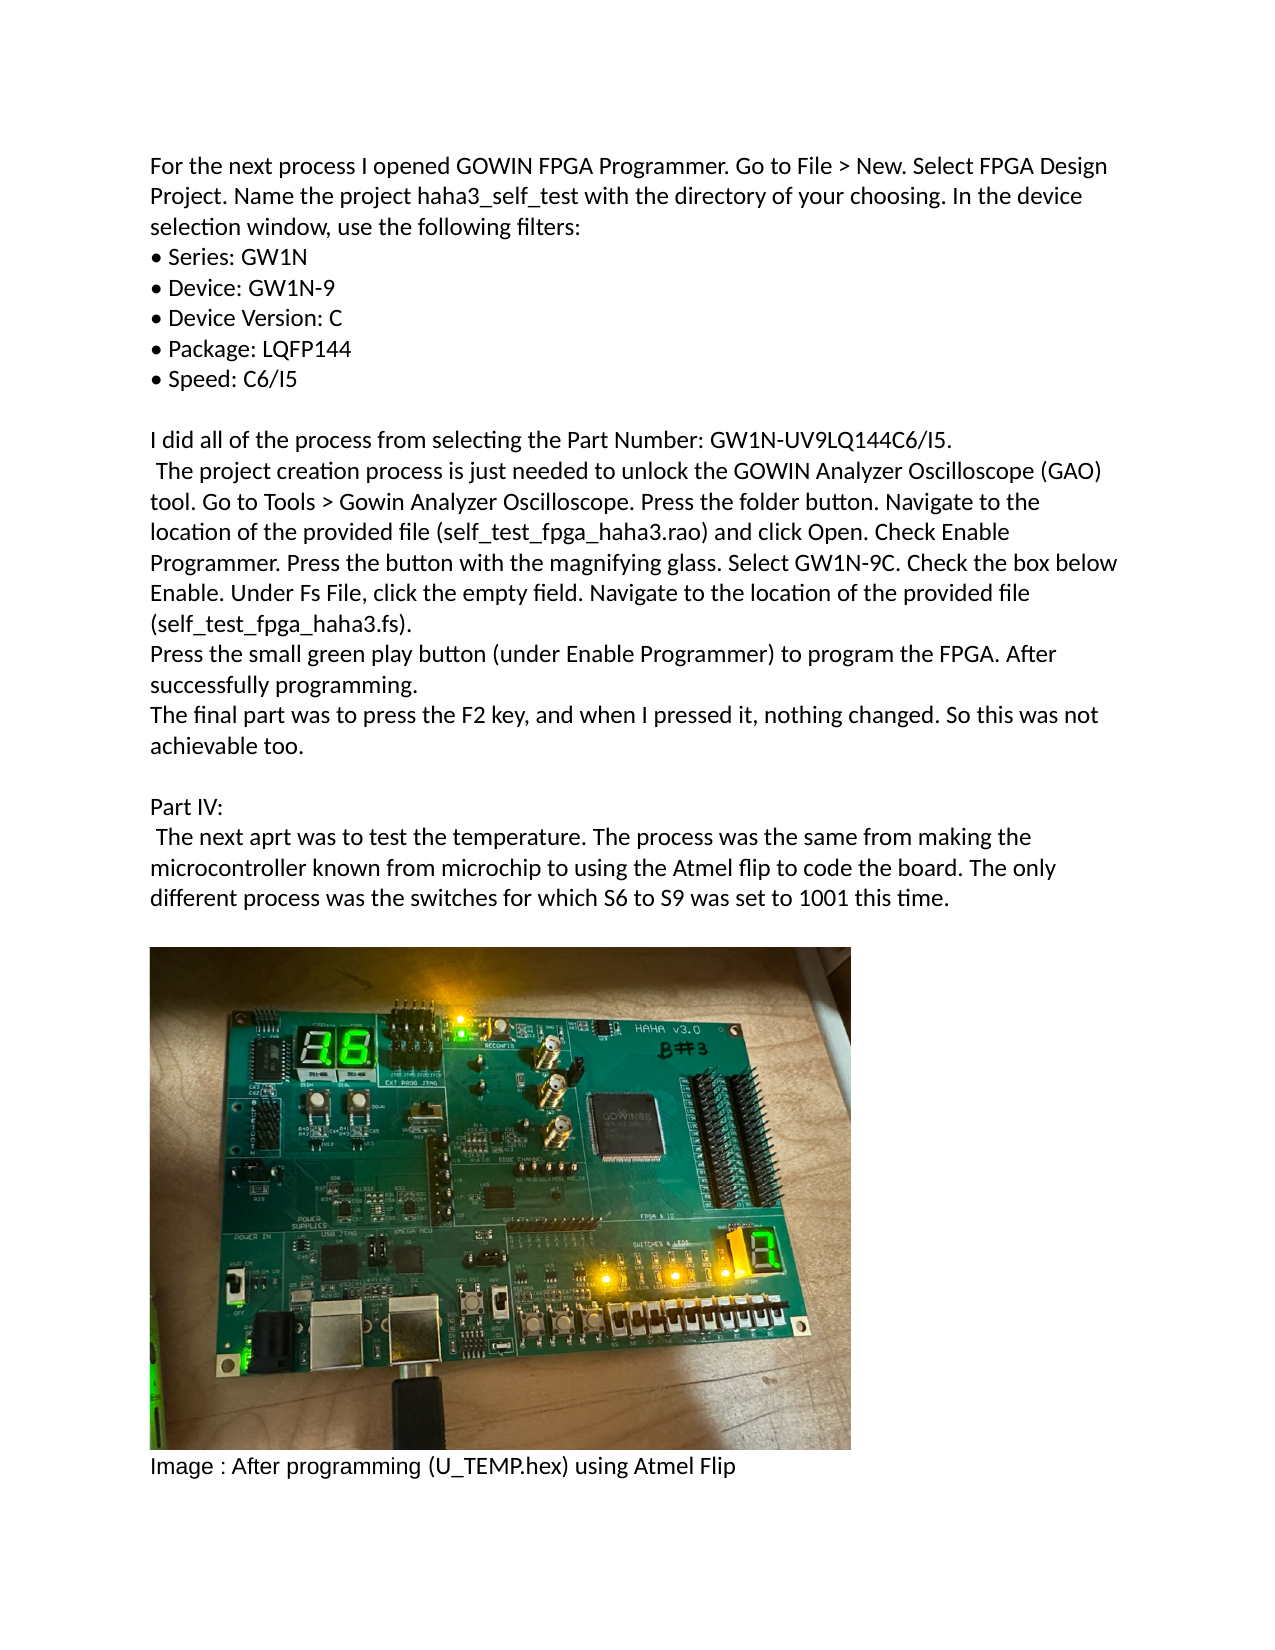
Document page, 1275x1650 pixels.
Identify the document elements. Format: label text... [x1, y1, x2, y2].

text Image : After programming (U_TEMP.hex) using Atmel Flip [150, 1450, 1125, 1481]
text • Series: GW1N [150, 242, 1125, 272]
picture [150, 947, 851, 1450]
text For the next process I opened GOWIN FPGA Programmer. Go to File > New. Select FPGA Design Project. Name the project haha3_self_test with the directory of your choosing. In the device selection window, use the following filters: [150, 150, 1125, 242]
text The next aprt was to test the temperature. The process was the same from making the microcontroller known from microchip to using the Atmel flip to code the board. The only different process was the switches for which S6 to S9 was set to 1001 this time. [150, 821, 1125, 913]
text The project creation process is just needed to unlock the GOWIN Analyzer Oscilloscope (GAO) tool. Go to Tools > Gowin Analyzer Oscilloscope. Press the folder button. Navigate to the location of the provided file (self_test_fpga_haha3.rao) and click Open. Check Enable Programmer. Press the button with the magnifying glass. Select GW1N-9C. Check the box below Enable. Under Fs File, click the empty field. Navigate to the location of the provided file (self_test_fpga_haha3.fs). [150, 455, 1125, 638]
text • Device Version: C [150, 303, 1125, 333]
text Part IV: [150, 791, 1125, 821]
text The final part was to press the F2 key, and when I pressed it, nothing changed. So this was not achievable too. [150, 699, 1125, 760]
text • Device: GW1N-9 [150, 272, 1125, 303]
text • Speed: C6/I5 [150, 364, 1125, 394]
text Press the small green play button (under Enable Programmer) to program the FPGA. After successfully programming. [150, 638, 1125, 699]
text I did all of the process from selecting the Part Number: GW1N-UV9LQ144C6/I5. [150, 425, 1125, 455]
text • Package: LQFP144 [150, 333, 1125, 364]
